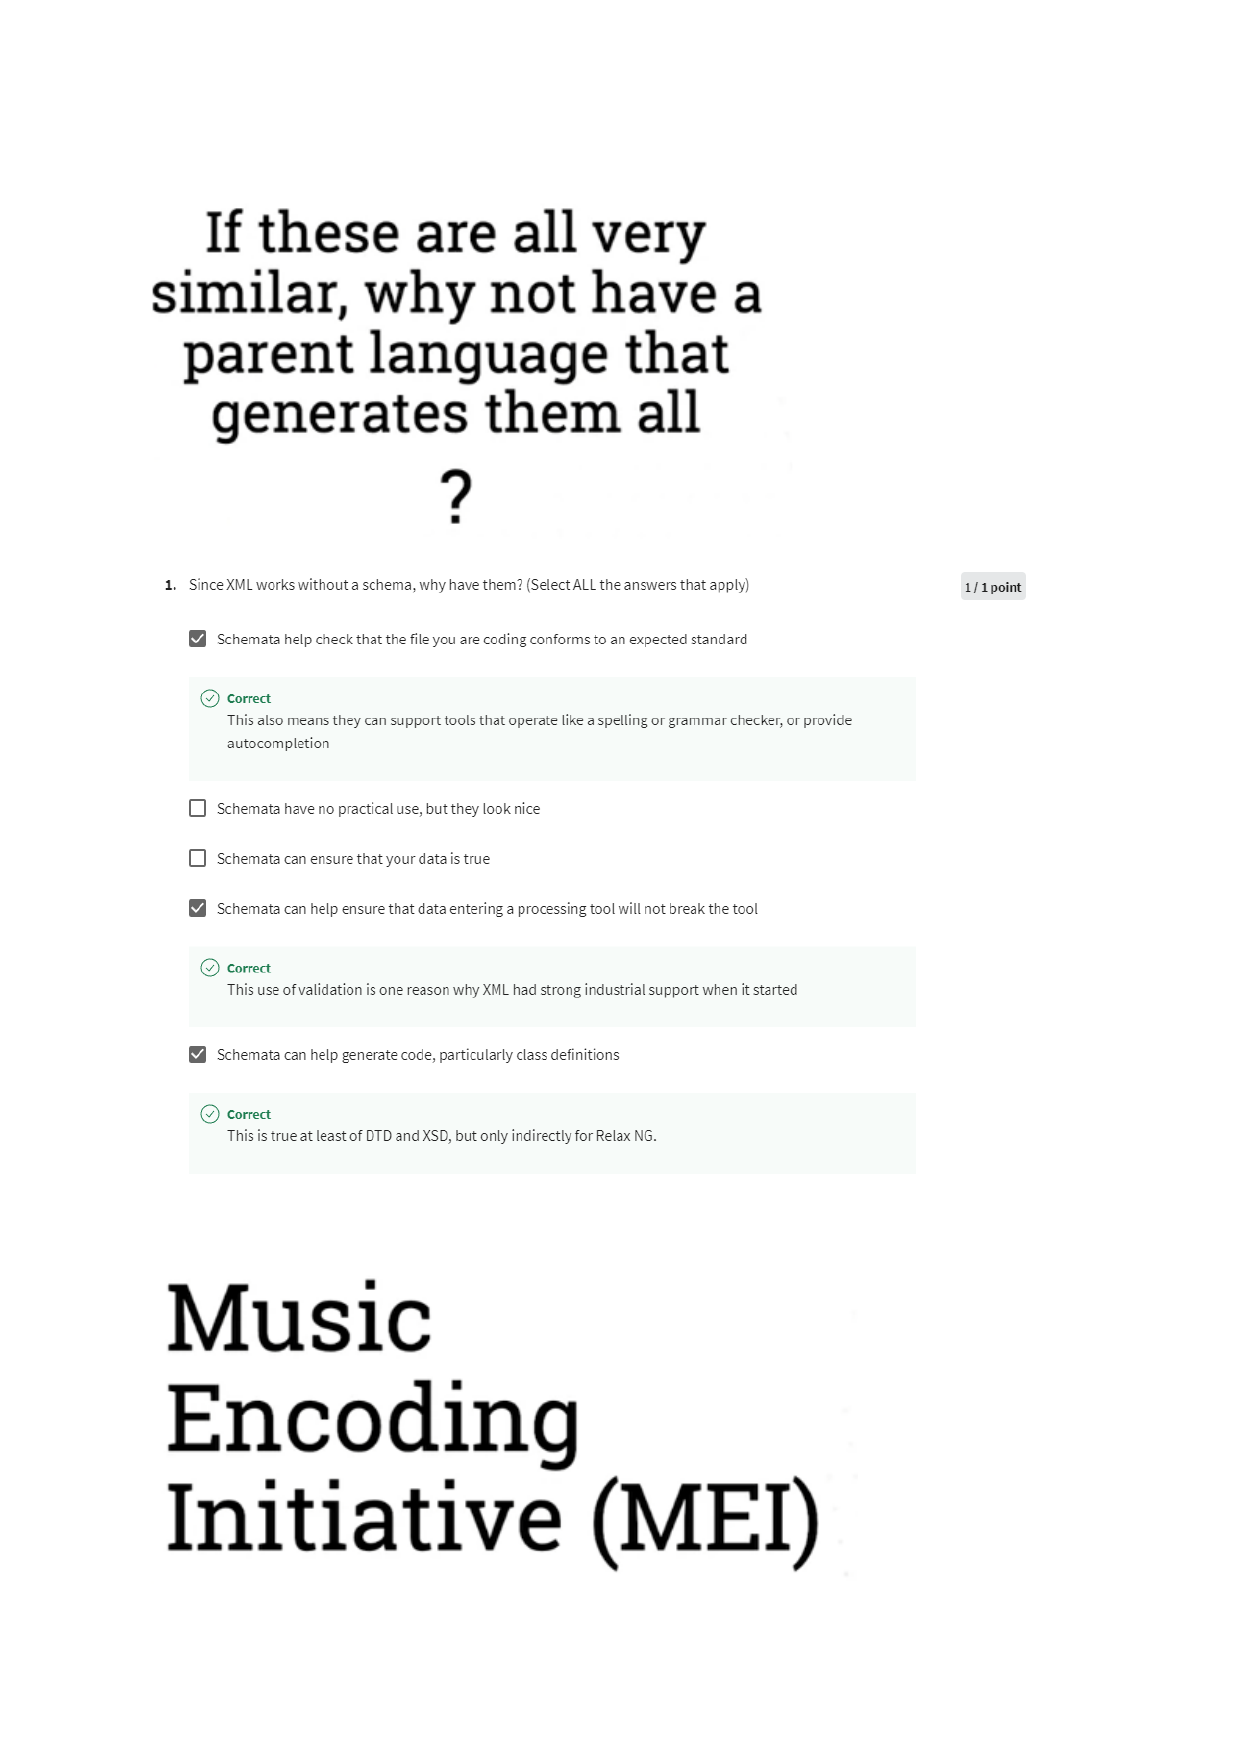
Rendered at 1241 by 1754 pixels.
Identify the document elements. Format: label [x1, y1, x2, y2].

picture [150, 150, 793, 549]
picture [150, 1218, 858, 1584]
picture [150, 567, 1091, 1200]
